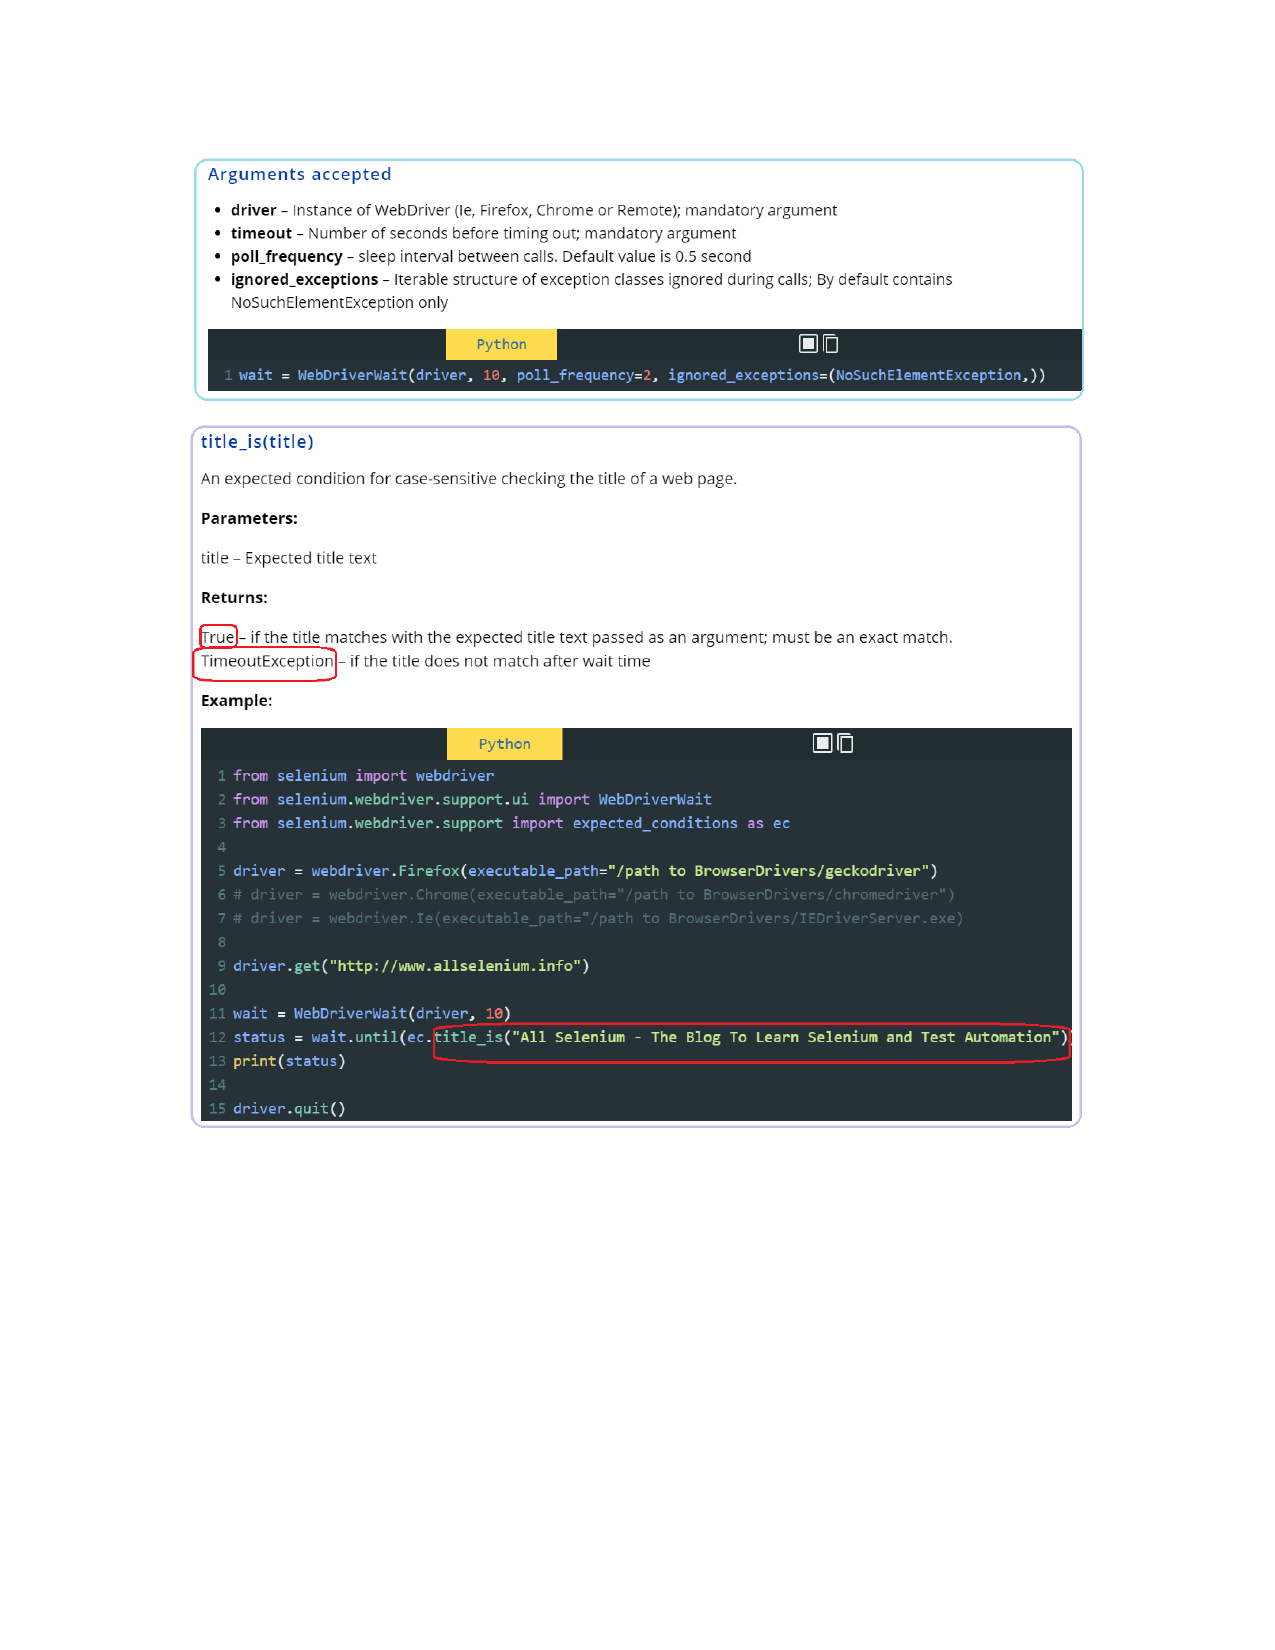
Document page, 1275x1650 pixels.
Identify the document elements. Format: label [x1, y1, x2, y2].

picture [187, 150, 1086, 405]
picture [187, 423, 1087, 1133]
